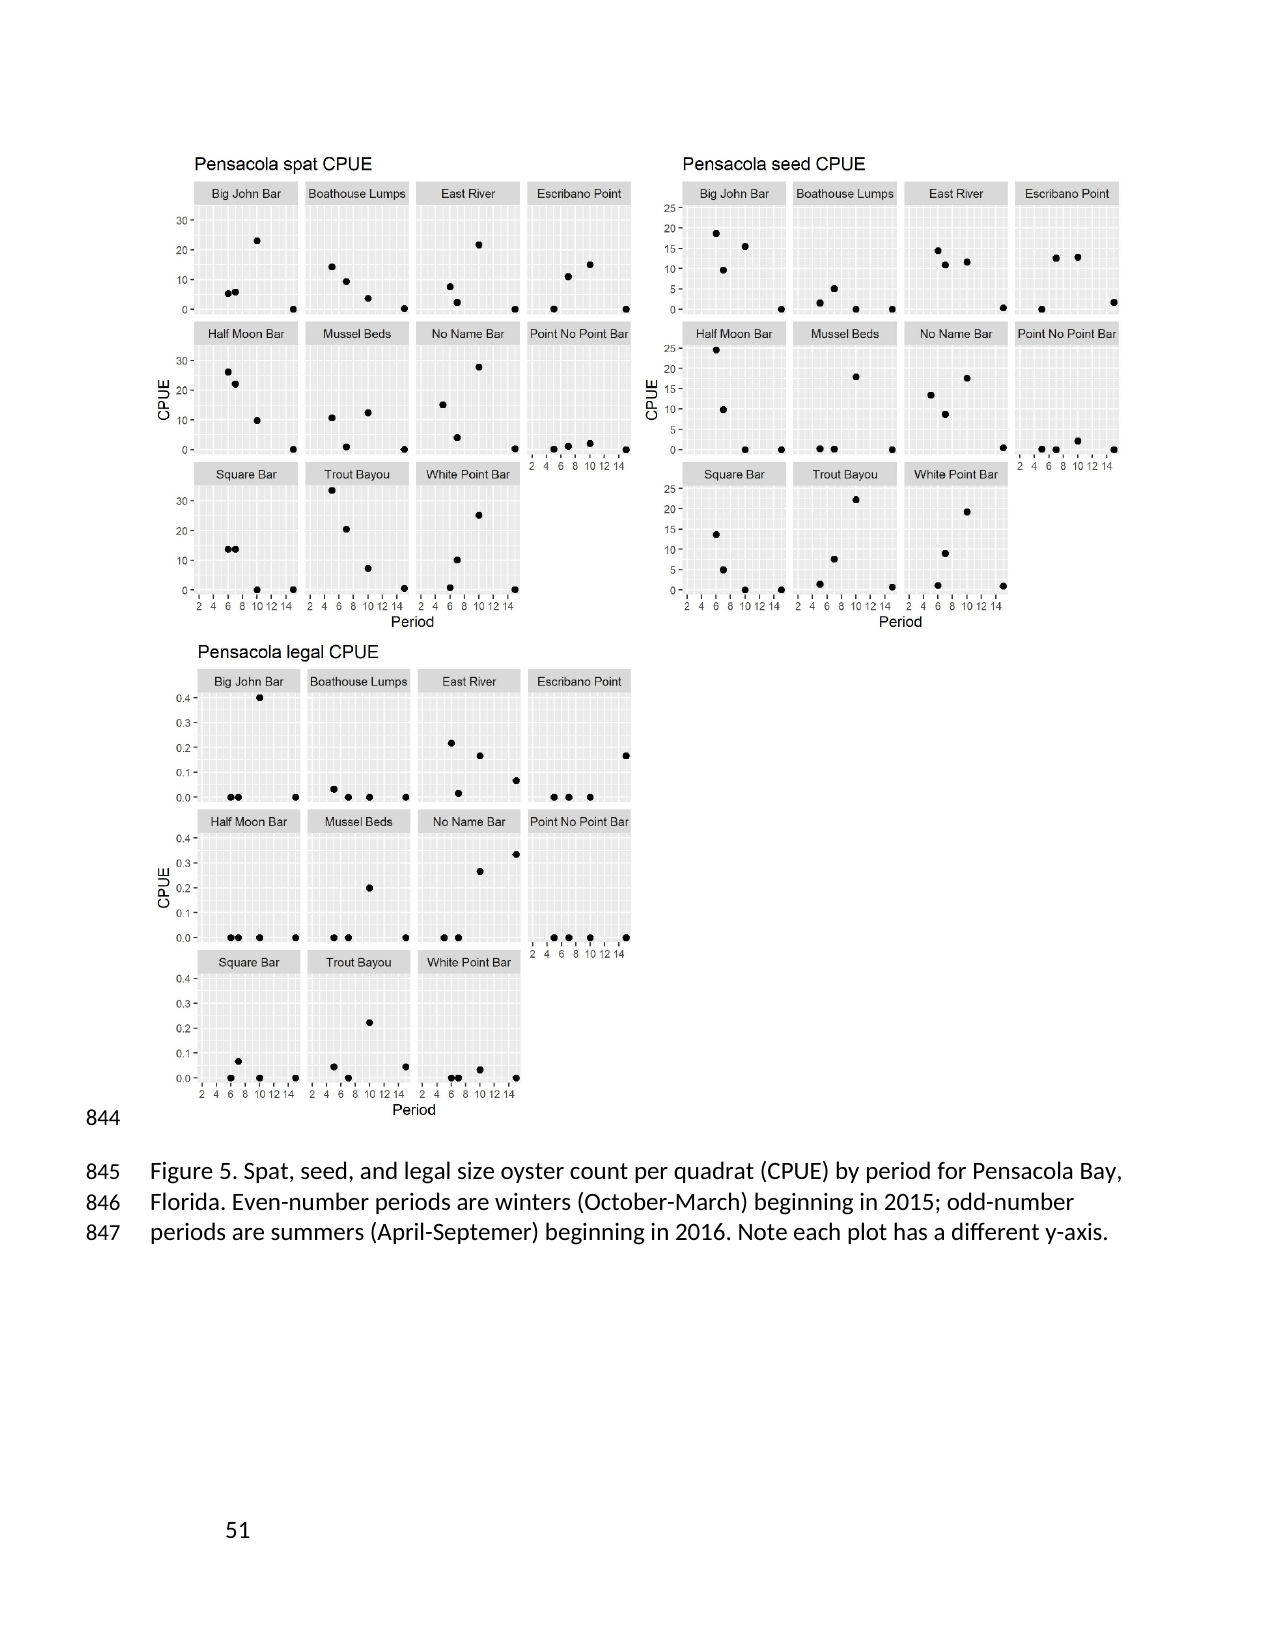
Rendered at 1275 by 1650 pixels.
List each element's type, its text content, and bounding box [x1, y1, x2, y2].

text Figure 5. Spat, seed, and legal size oyster count per quadrat (CPUE) by period for Pensacola Bay, Florida. Even-number periods are winters (October-March) beginning in 2015; odd-number periods are summers (April-Septemer) beginning in 2016. Note each plot has a different y-axis. [150, 1156, 1125, 1247]
picture [150, 150, 1125, 1125]
